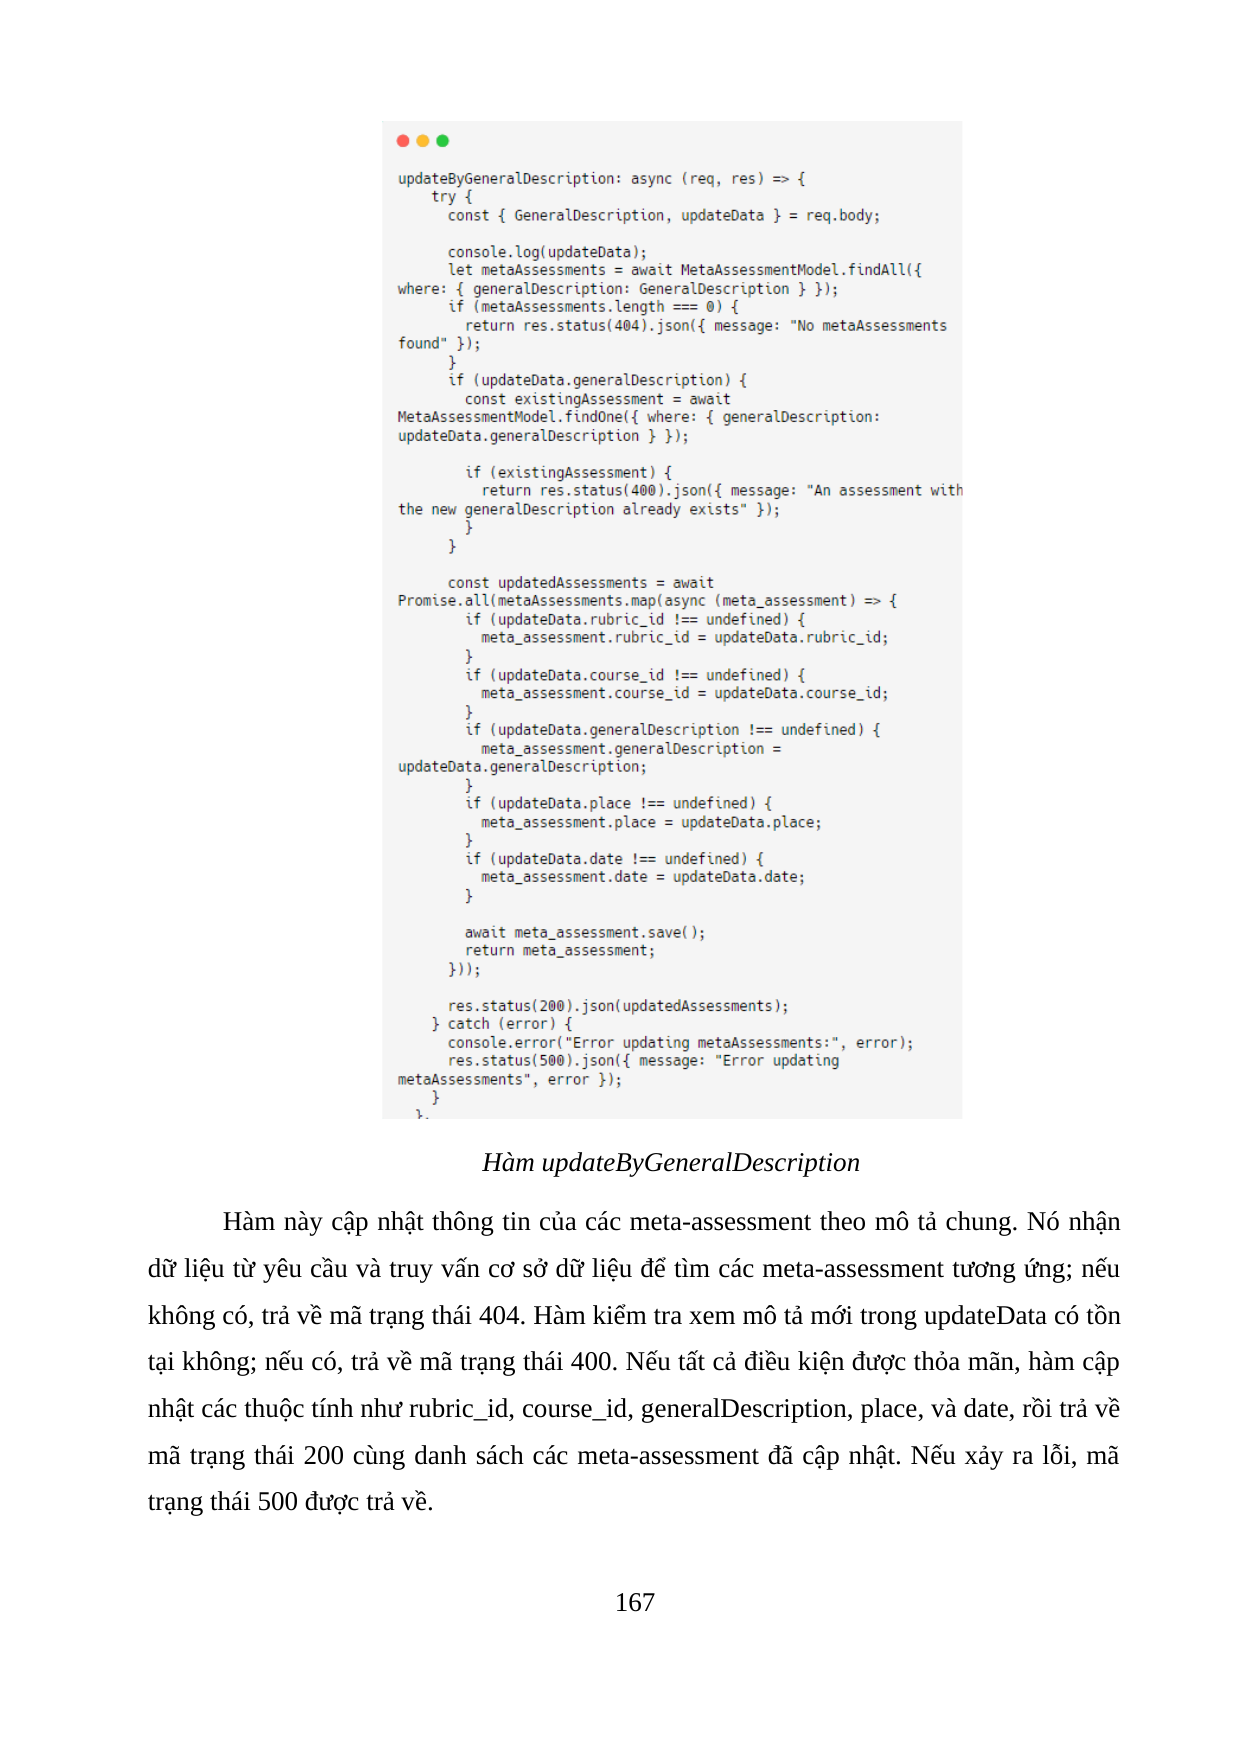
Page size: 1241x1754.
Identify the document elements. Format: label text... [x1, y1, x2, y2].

picture [382, 121, 963, 1119]
text Hàm này cập nhật thông tin của các meta-assessment theo mô tả chung. Nó nhận dữ liệu từ yêu cầu và truy vấn cơ sở dữ liệu để tìm các meta-assessment tương ứng; nếu không có, trả về mã trạng thái 404. Hàm kiểm tra xem mô tả mới trong updateData có tồn tại không; nếu có, trả về mã trạng thái 400. Nếu tất cả điều kiện được thỏa mãn, hàm cập nhật các thuộc tính như rubric_id, course_id, generalDescription, place, và date, rồi trả về mã trạng thái 200 cùng danh sách các meta-assessment đã cập nhật. Nếu xảy ra lỗi, mã trạng thái 500 được trả về. [148, 1206, 1122, 1517]
text Hàm updateByGeneralDescription [148, 1146, 1122, 1177]
